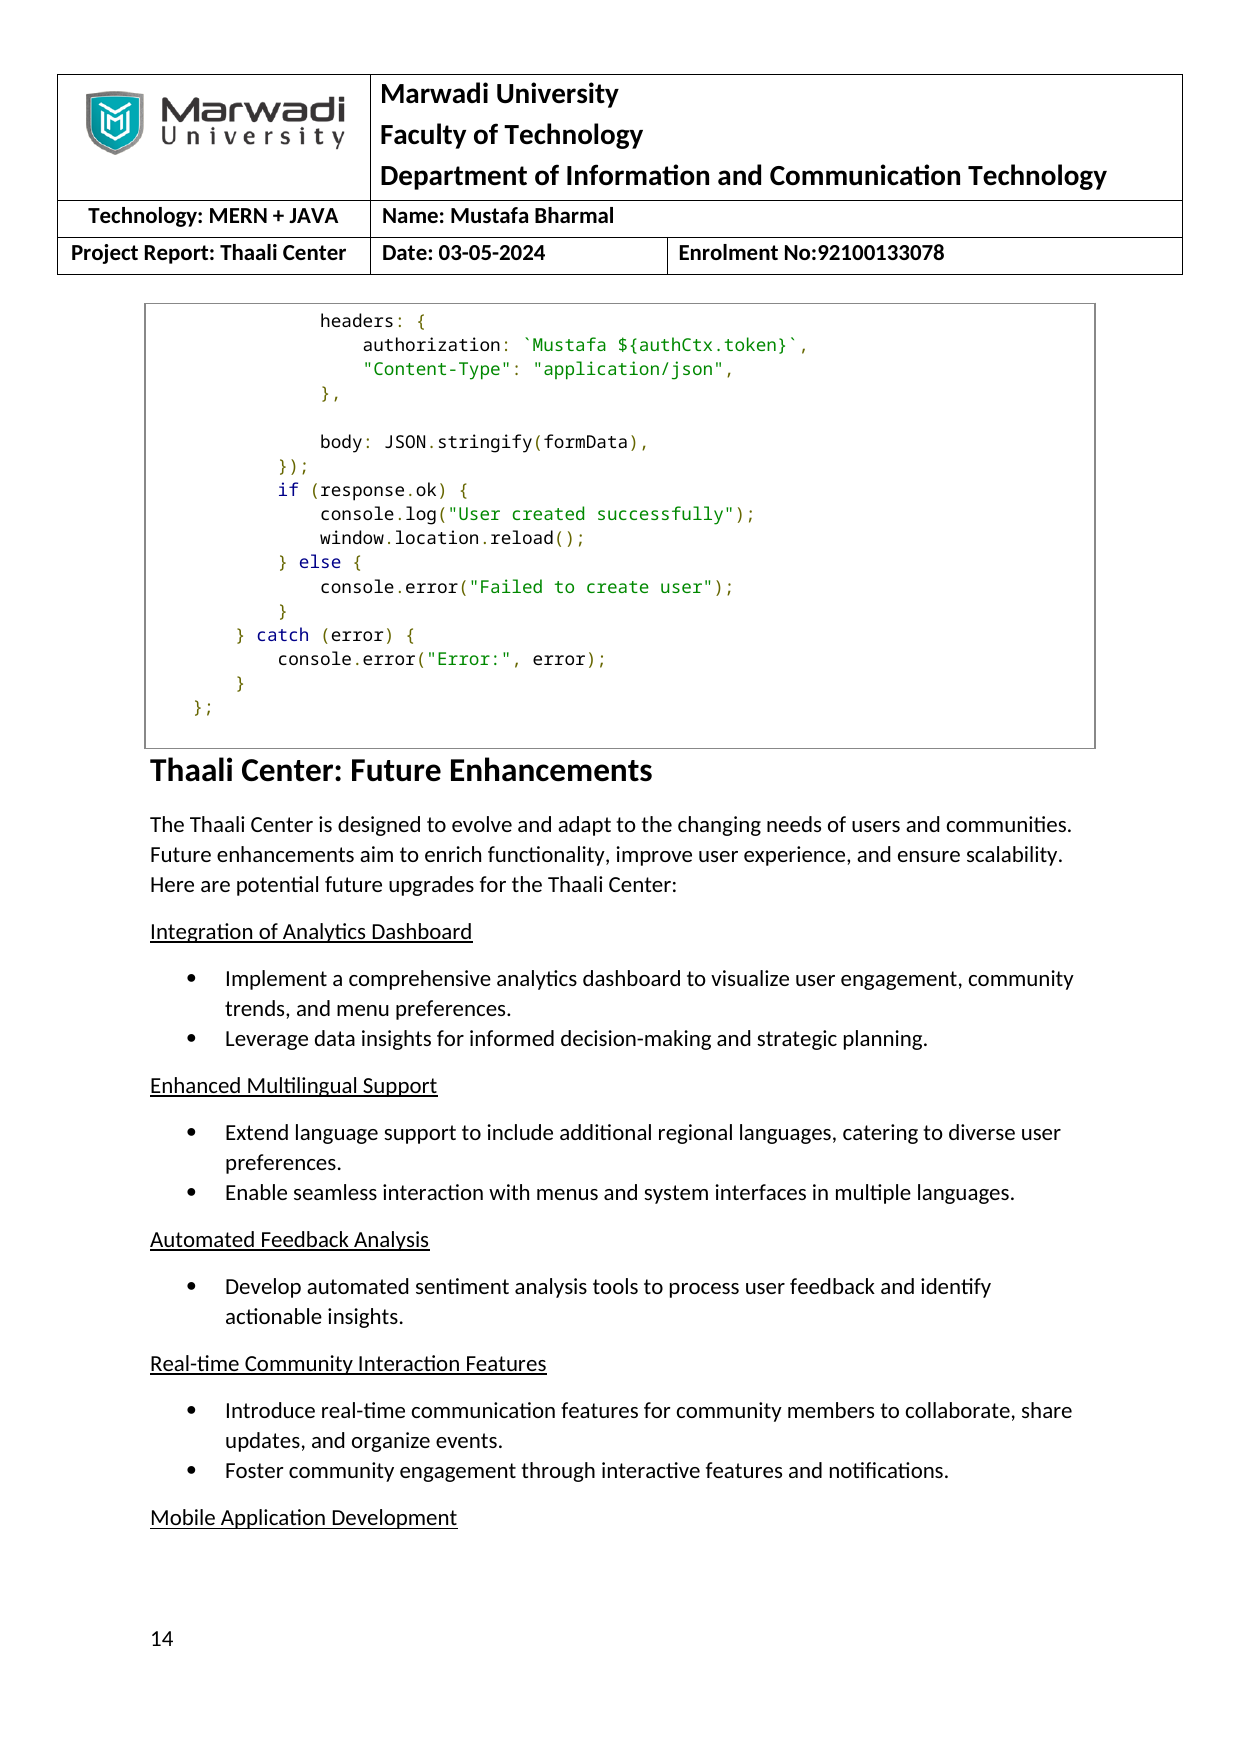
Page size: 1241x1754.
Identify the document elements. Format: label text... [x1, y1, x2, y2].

list Implement a comprehensive analytics dashboard to visualize user engagement, community trends, and menu preferences. [187, 964, 1090, 1022]
text Real-time Community Interaction Features [150, 1349, 1090, 1377]
list Leverage data insights for informed decision-making and strategic planning. [187, 1024, 1090, 1052]
picture [70, 75, 360, 171]
text console.log("User created successfully"); [150, 502, 1090, 526]
text } [150, 671, 1090, 695]
text Automated Feedback Analysis [150, 1225, 1090, 1253]
list Extend language support to include additional regional languages, catering to diverse user preferences. [187, 1118, 1090, 1176]
text Enhanced Multilingual Support [150, 1071, 1090, 1099]
list Develop automated sentiment analysis tools to process user feedback and identify actionable insights. [187, 1272, 1090, 1330]
text }; [150, 695, 1090, 719]
text Mobile Application Development [150, 1503, 1090, 1531]
list Introduce real-time communication features for community members to collaborate, share updates, and organize events. [187, 1396, 1090, 1454]
text } catch (error) { [150, 622, 1090, 647]
text console.error("Error:", error); [150, 647, 1090, 671]
text body: JSON.stringify(formData), [150, 429, 1090, 453]
text headers: { [146, 304, 1094, 332]
text } else { [150, 550, 1090, 574]
text }); [150, 453, 1090, 477]
text if (response.ok) { [150, 477, 1090, 502]
list Enable seamless interaction with menus and system interfaces in multiple languages. [187, 1178, 1090, 1206]
text console.error("Failed to create user"); [150, 574, 1090, 598]
text }, [150, 381, 1090, 405]
text Thaali Center: Future Enhancements [150, 749, 1090, 790]
text Integration of Analytics Dashboard [150, 917, 1090, 945]
text "Content-Type": "application/json", [150, 357, 1090, 381]
list Foster community engagement through interactive features and notifications. [187, 1457, 1090, 1484]
text authorization: `Mustafa ${authCtx.token}`, [150, 332, 1090, 357]
text } [150, 598, 1090, 622]
text The Thaali Center is designed to evolve and adapt to the changing needs of users and communities. Future enhancements aim to enrich functionality, improve user experience, and ensure scalability. Here are potential future upgrades for the Thaali Center: [150, 810, 1090, 898]
text window.location.reload(); [150, 526, 1090, 550]
